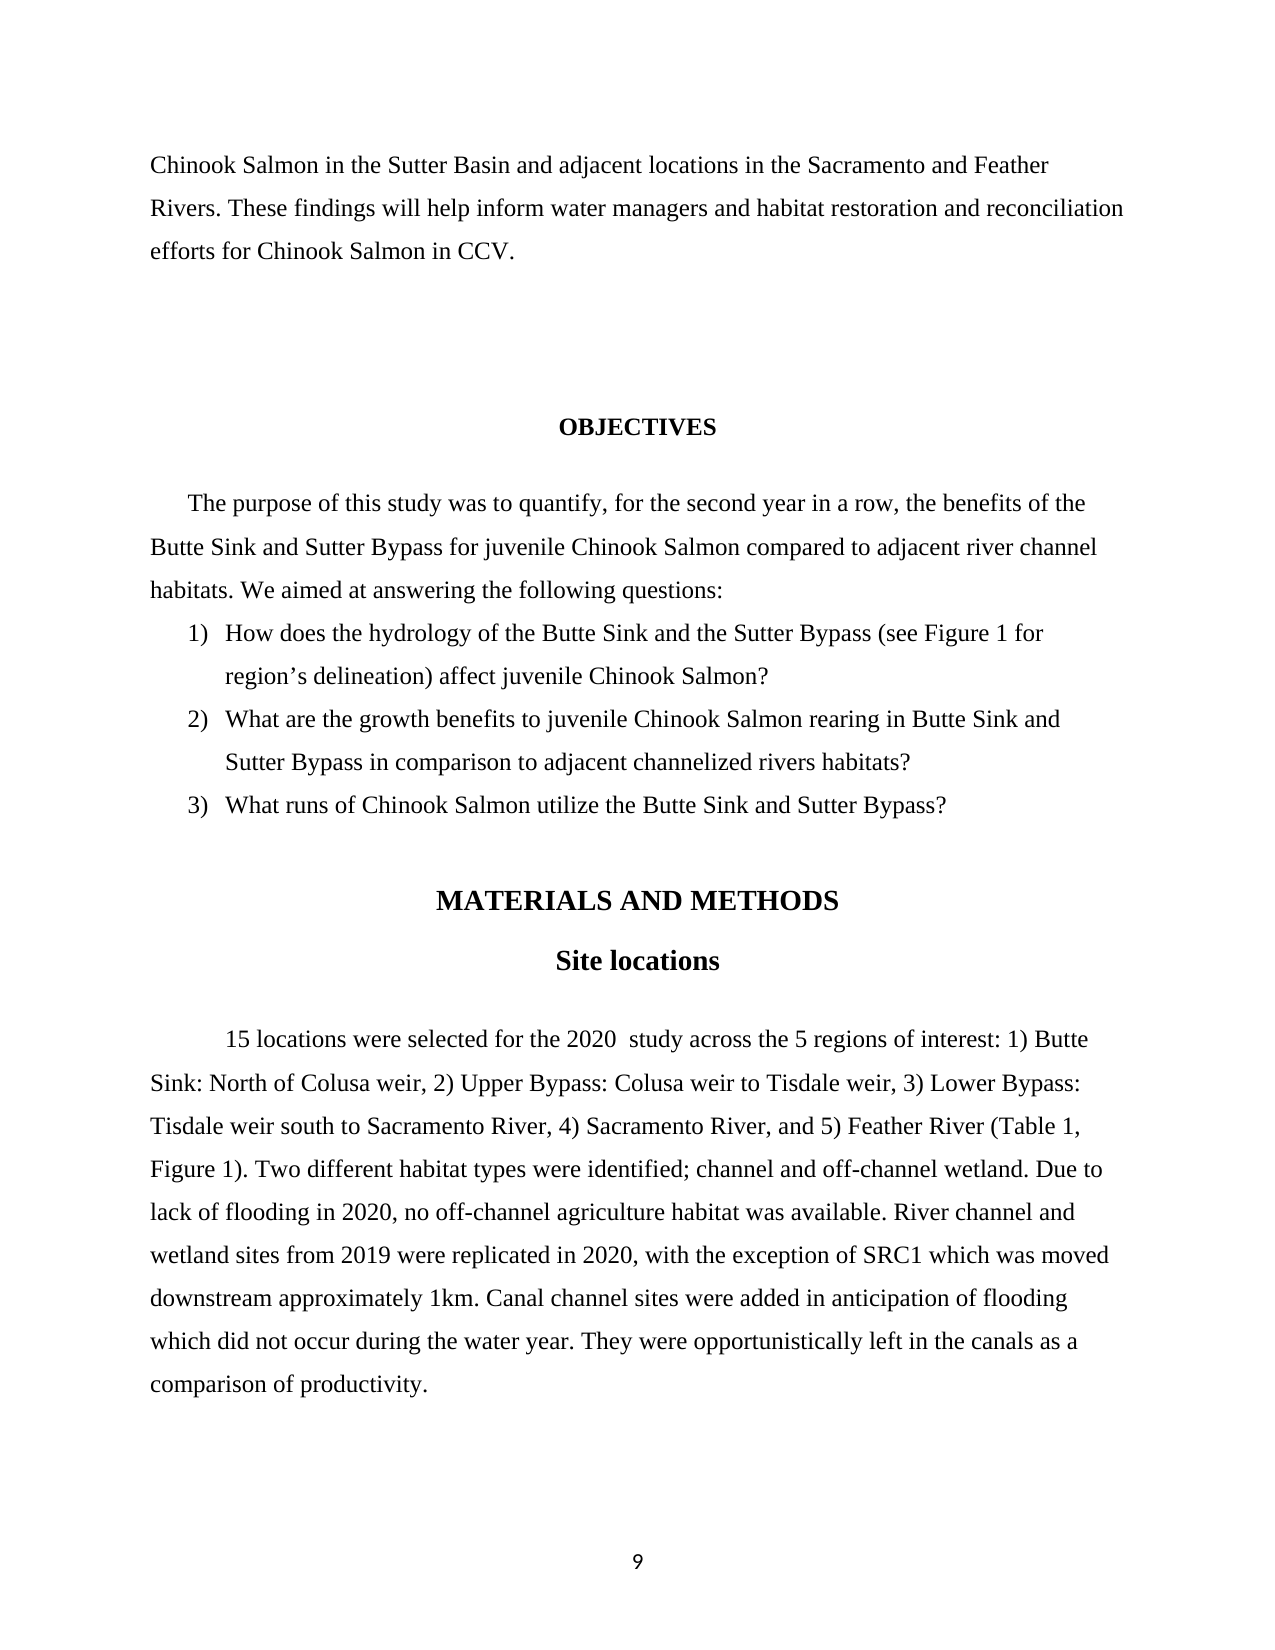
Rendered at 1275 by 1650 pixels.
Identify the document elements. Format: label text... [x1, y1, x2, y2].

subtitle Site locations [150, 943, 1125, 976]
text 15 locations were selected for the 2020 study across the 5 regions of interest: 1) Butte Sink: North of Colusa weir, 2) Upper Bypass: Colusa weir to Tisdale weir, 3) Lower Bypass: Tisdale weir south to Sacramento River, 4) Sacramento River, and 5) Feather River (Table 1, Figure 1). Two different habitat types were identified; channel and off-channel wetland. Due to lack of flooding in 2020, no off-channel agriculture habitat was available. River channel and wetland sites from 2019 were replicated in 2020, with the exception of SRC1 which was moved downstream approximately 1km. Canal channel sites were added in anticipation of flooding which did not occur during the water year. They were opportunistically left in the canals as a comparison of productivity. [150, 1024, 1125, 1398]
text The purpose of this study was to quantify, for the second year in a row, the benefits of the Butte Sink and Sutter Bypass for juvenile Chinook Salmon compared to adjacent river channel habitats. We aimed at answering the following questions: [150, 488, 1125, 603]
list What runs of Chinook Salmon utilize the Butte Sink and Sutter Bypass? [187, 790, 1125, 819]
list How does the hydrology of the Butte Sink and the Sutter Bypass (see Figure 1 for region’s delineation) affect juvenile Chinook Salmon? [187, 618, 1125, 690]
list What are the growth benefits to juvenile Chinook Salmon rearing in Butte Sink and Sutter Bypass in comparison to adjacent channelized rivers habitats? [187, 704, 1125, 776]
subtitle MATERIALS AND METHODS [150, 883, 1125, 917]
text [150, 150, 1125, 265]
subtitle OBJECTIVES [150, 412, 1125, 441]
